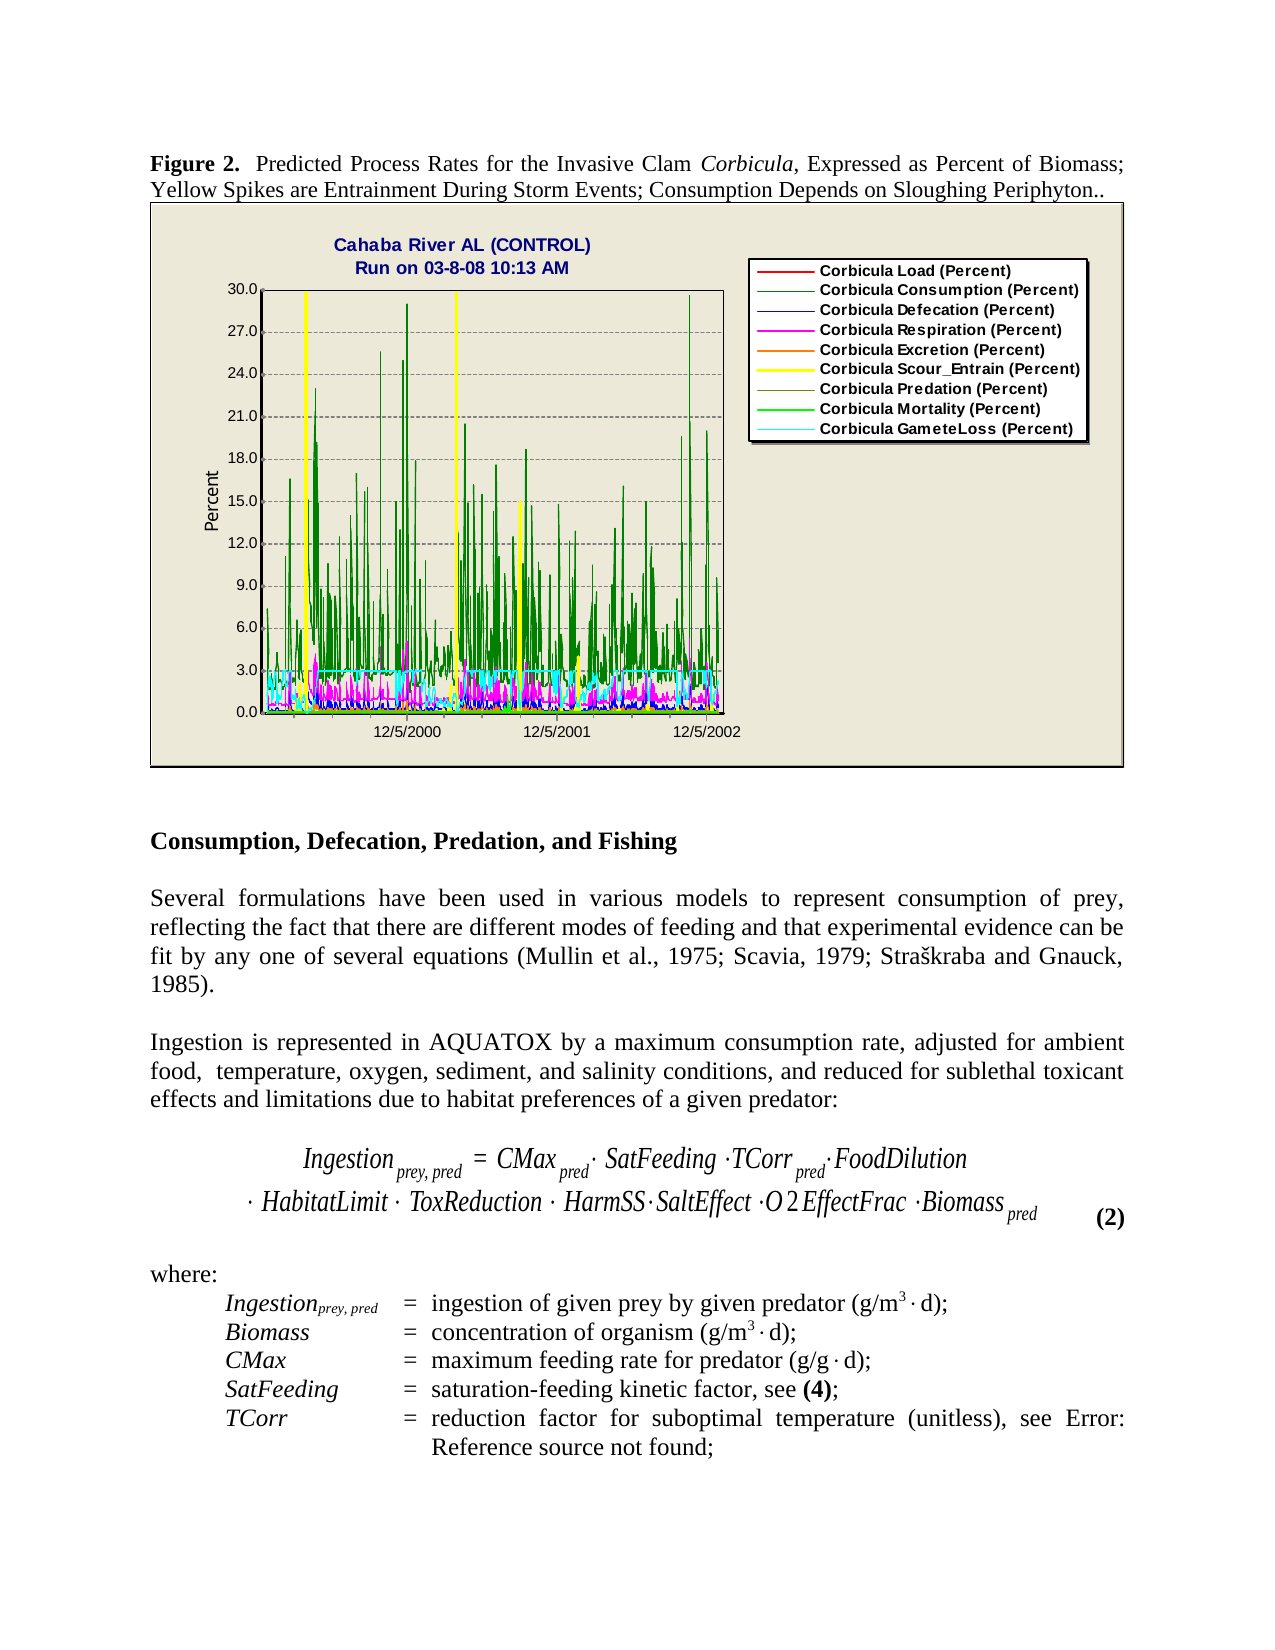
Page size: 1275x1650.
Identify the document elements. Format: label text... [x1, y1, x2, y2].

text Ingestionprey, pred = ingestion of given prey by given predator (g/m3d); [225, 1288, 1125, 1317]
text Consumption, Defecation, Predation, and Fishing [150, 826, 1125, 854]
text Biomass = concentration of organism (g/m3d); [225, 1317, 1125, 1346]
text Ingestion is represented in AQUATOX by a maximum consumption rate, adjusted for ambient food, temperature, oxygen, sediment, and salinity conditions, and reduced for sublethal toxicant effects and limitations due to habitat preferences of a given predator: [150, 1027, 1125, 1113]
text Several formulations have been used in various models to represent consumption of prey, reflecting the fact that there are different modes of feeding and that experimental evidence can be fit by any one of several equations (Mullin et al., 1975; Scavia, 1979; Straškraba and Gnauck, 1985). [150, 883, 1125, 998]
text where: [150, 1259, 1125, 1288]
text CMax = maximum feeding rate for predator (g/gd); [225, 1346, 1125, 1374]
